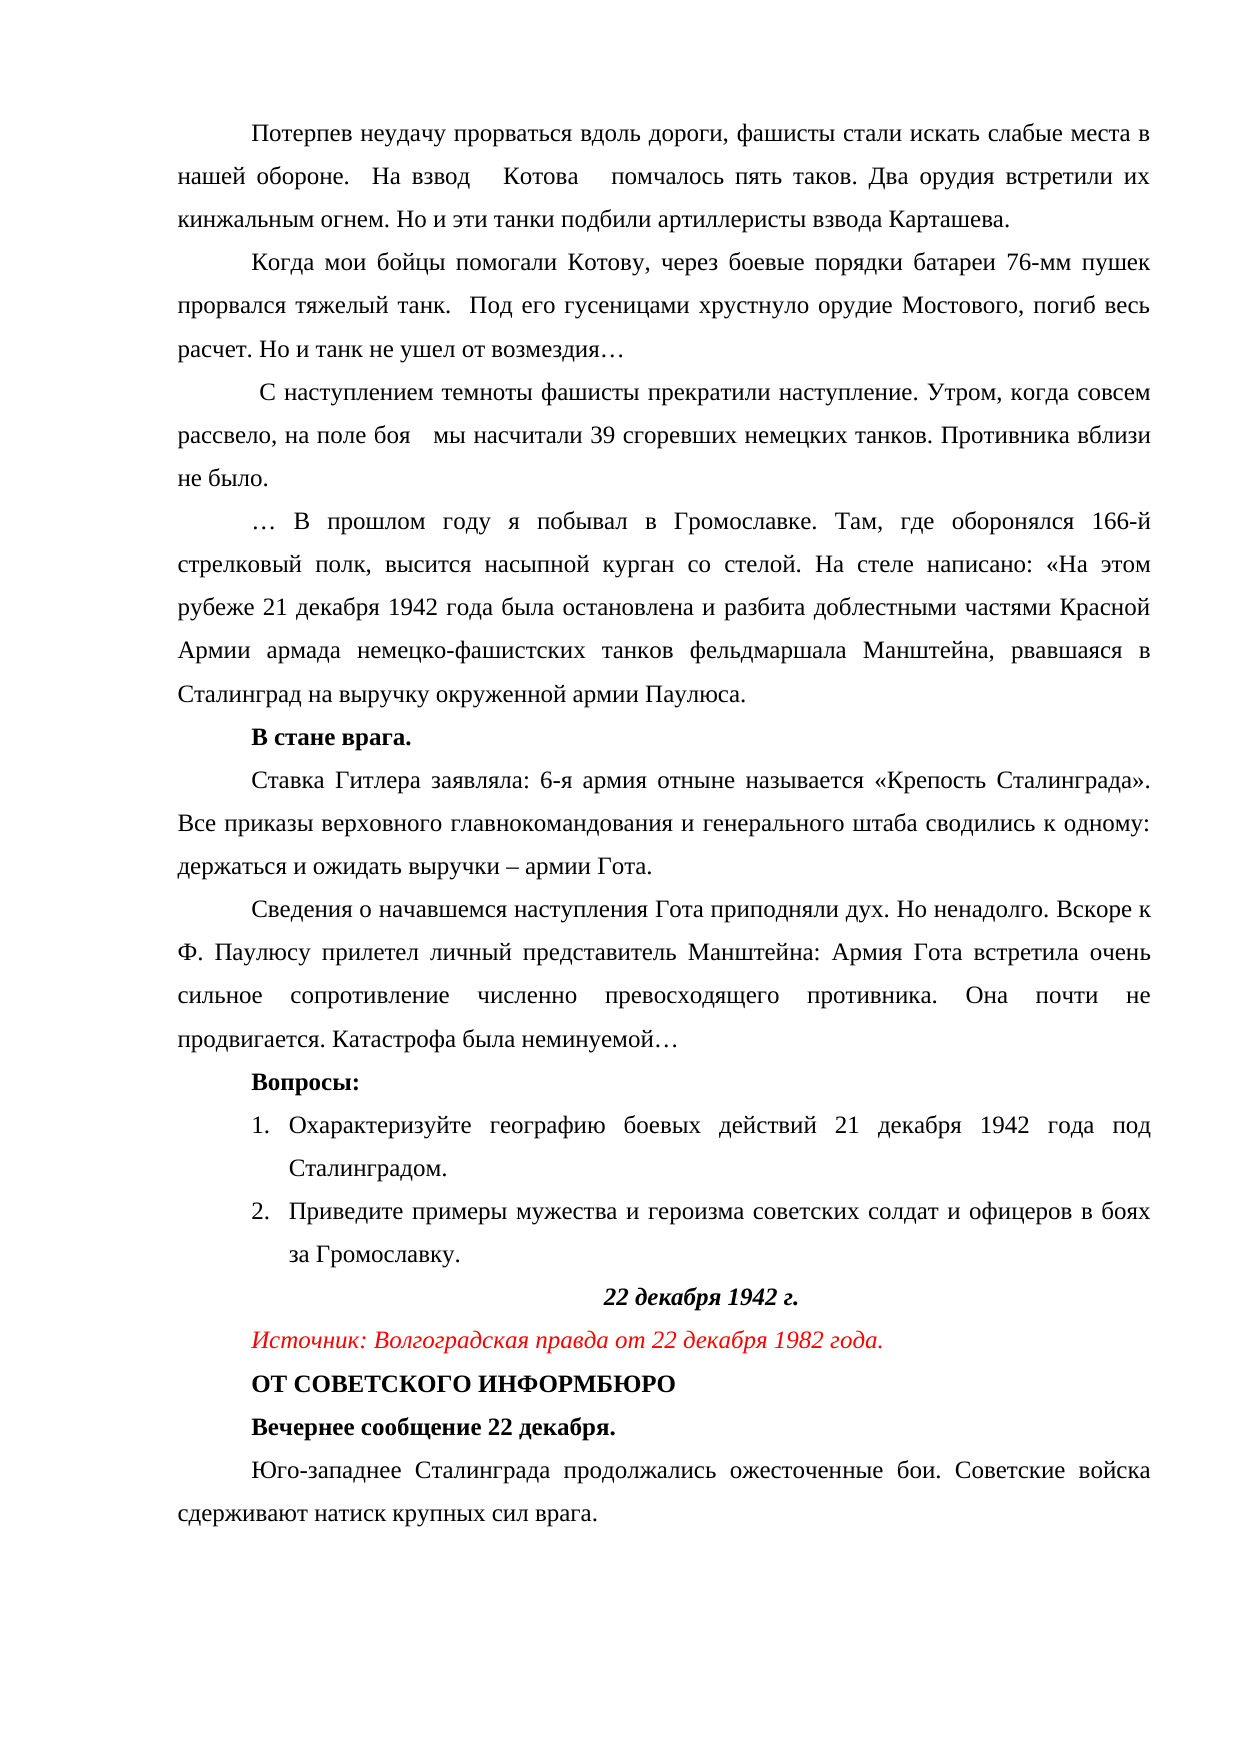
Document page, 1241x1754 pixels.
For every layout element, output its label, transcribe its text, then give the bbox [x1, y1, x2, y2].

text Юго-западнее Сталинграда продолжались ожесточенные бои. Советские войска сдерживают натиск крупных сил врага. [177, 1455, 1152, 1527]
text С наступлением темноты фашисты прекратили наступление. Утром, когда совсем рассвело, на поле боя мы насчитали 39 сгоревших немецких танков. Противника вблизи не было. [177, 377, 1152, 492]
text В стане врага. [177, 722, 1152, 751]
text Источник: Волгоградская правда от 22 декабря 1982 года. [177, 1326, 1152, 1354]
text Когда мои бойцы помогали Котову, через боевые порядки батареи 76-мм пушек прорвался тяжелый танк. Под его гусеницами хрустнуло орудие Мостового, погиб весь расчет. Но и танк не ушел от возмездия… [177, 247, 1152, 362]
text ОТ СОВЕТСКОГО ИНФОРМБЮРО [177, 1369, 1152, 1397]
text Потерпев неудачу прорваться вдоль дороги, фашисты стали искать слабые места в нашей обороне. На взвод Котова помчалось пять таков. Два орудия встретили их кинжальным огнем. Но и эти танки подбили артиллеристы взвода Карташева. [177, 118, 1152, 233]
list Приведите примеры мужества и героизма советских солдат и офицеров в боях за Громославку. [251, 1196, 1152, 1268]
text Сведения о начавшемся наступления Гота приподняли дух. Но ненадолго. Вскоре к Ф. Паулюсу прилетел личный представитель Манштейна: Армия Гота встретила очень сильное сопротивление численно превосходящего противника. Она почти не продвигается. Катастрофа была неминуемой… [177, 894, 1152, 1052]
list Охарактеризуйте географию боевых действий 21 декабря 1942 года под Сталинградом. [251, 1110, 1152, 1182]
text 22 декабря 1942 г. [177, 1282, 1152, 1311]
text Ставка Гитлера заявляла: 6-я армия отныне называется «Крепость Сталинграда». Все приказы верховного главнокомандования и генерального штаба сводились к одному: держаться и ожидать выручки – армии Гота. [177, 765, 1152, 880]
text … В прошлом году я побывал в Громославке. Там, где оборонялся 166-й стрелковый полк, высится насыпной курган со стелой. На стеле написано: «На этом рубеже 21 декабря 1942 года была остановлена и разбита доблестными частями Красной Армии армада немецко-фашистских танков фельдмаршала Манштейна, рвавшаяся в Сталинград на выручку окруженной армии Паулюса. [177, 506, 1152, 707]
text Вопросы: [177, 1067, 1152, 1096]
text Вечернее сообщение 22 декабря. [177, 1412, 1152, 1441]
